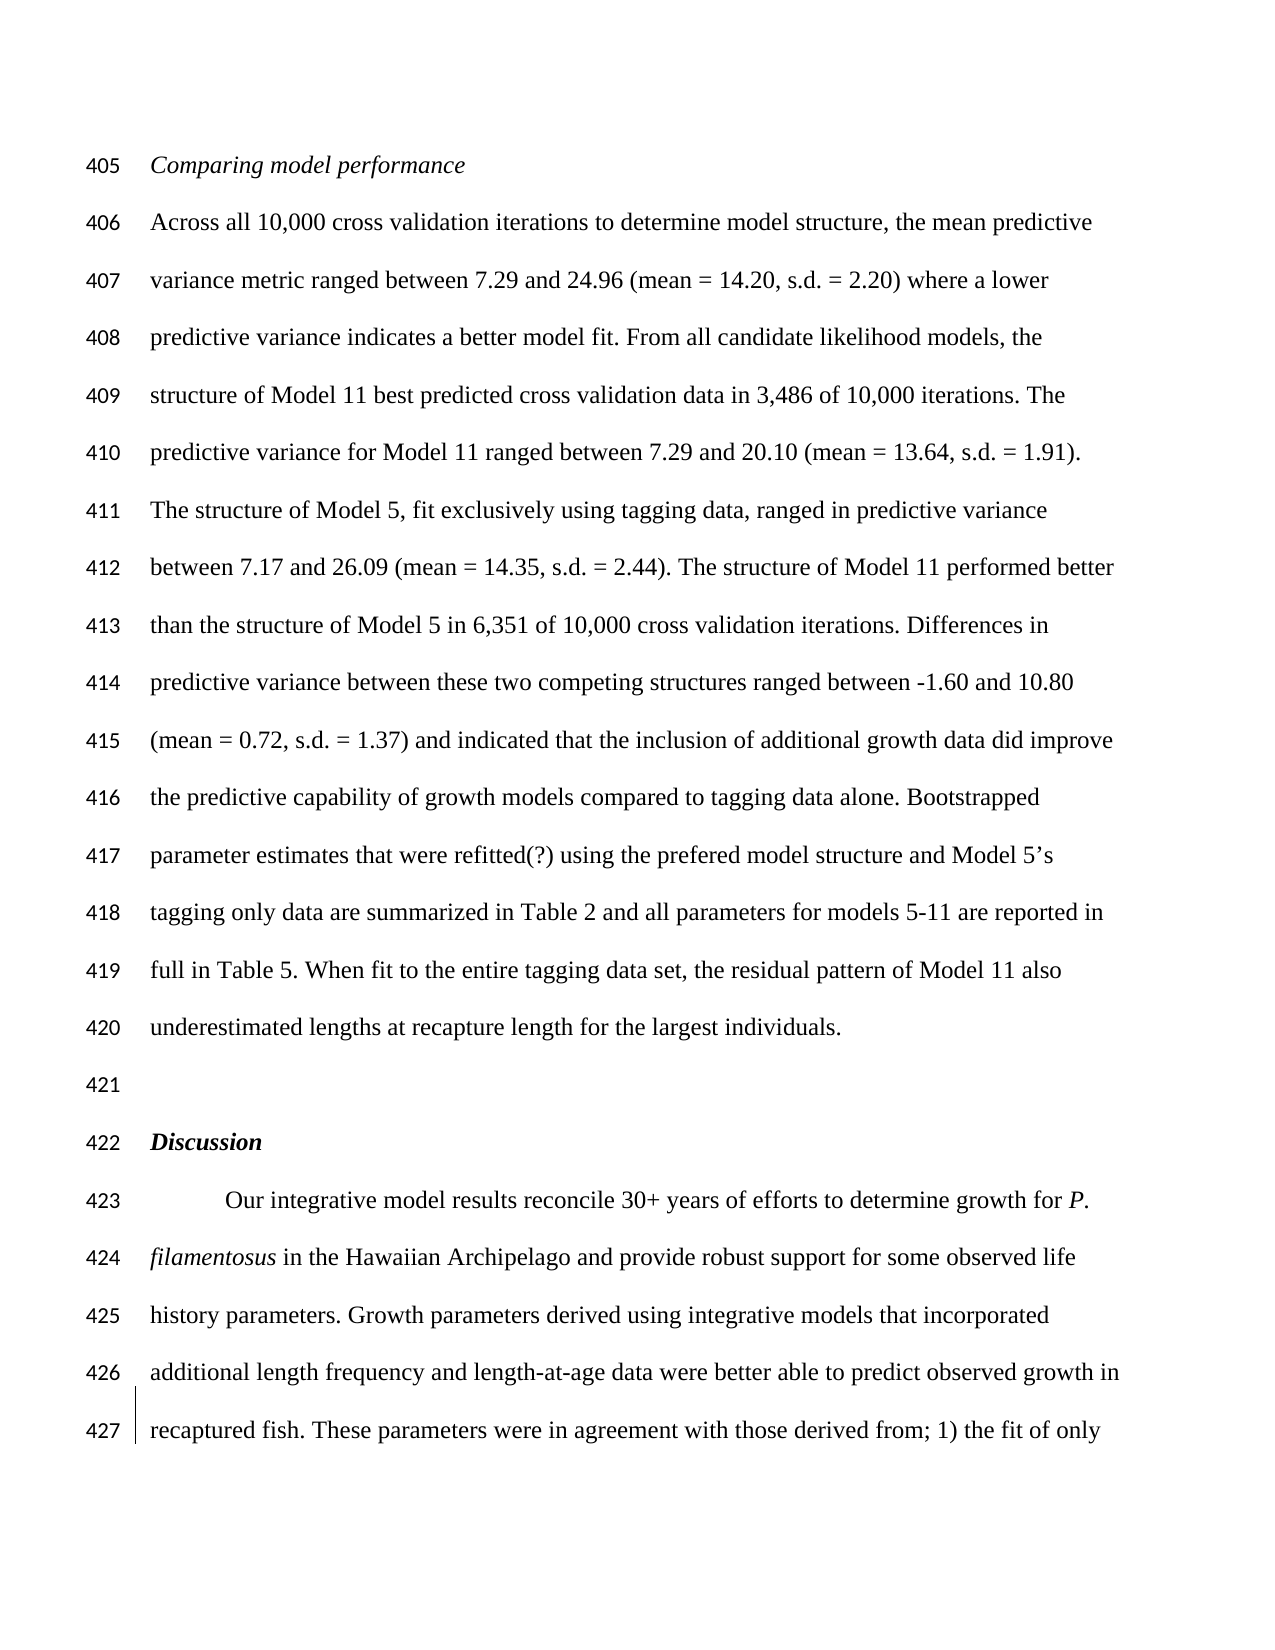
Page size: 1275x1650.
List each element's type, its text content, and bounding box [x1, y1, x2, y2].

text Discussion [150, 1127, 1125, 1156]
text Comparing model performance [150, 150, 1125, 179]
text Across all 10,000 cross validation iterations to determine model structure, the mean predictive variance metric ranged between 7.29 and 24.96 (mean = 14.20, s.d. = 2.20) where a lower predictive variance indicates a better model fit. From all candidate likelihood models, the structure of Model 11 best predicted cross validation data in 3,486 of 10,000 iterations. The predictive variance for Model 11 ranged between 7.29 and 20.10 (mean = 13.64, s.d. = 1.91). The structure of Model 5, fit exclusively using tagging data, ranged in predictive variance between 7.17 and 26.09 (mean = 14.35, s.d. = 2.44). The structure of Model 11 performed better than the structure of Model 5 in 6,351 of 10,000 cross validation iterations. Differences in predictive variance between these two competing structures ranged between -1.60 and 10.80 (mean = 0.72, s.d. = 1.37) and indicated that the inclusion of additional growth data did improve the predictive capability of growth models compared to tagging data alone. Bootstrapped parameter estimates that were refitted(?) using the prefered model structure and Model 5’s tagging only data are summarized in Table 2 and all parameters for models 5-11 are reported in full in Table 5. When fit to the entire tagging data set, the residual pattern of Model 11 also underestimated lengths at recapture length for the largest individuals. [150, 207, 1125, 1041]
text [150, 1185, 1125, 1444]
